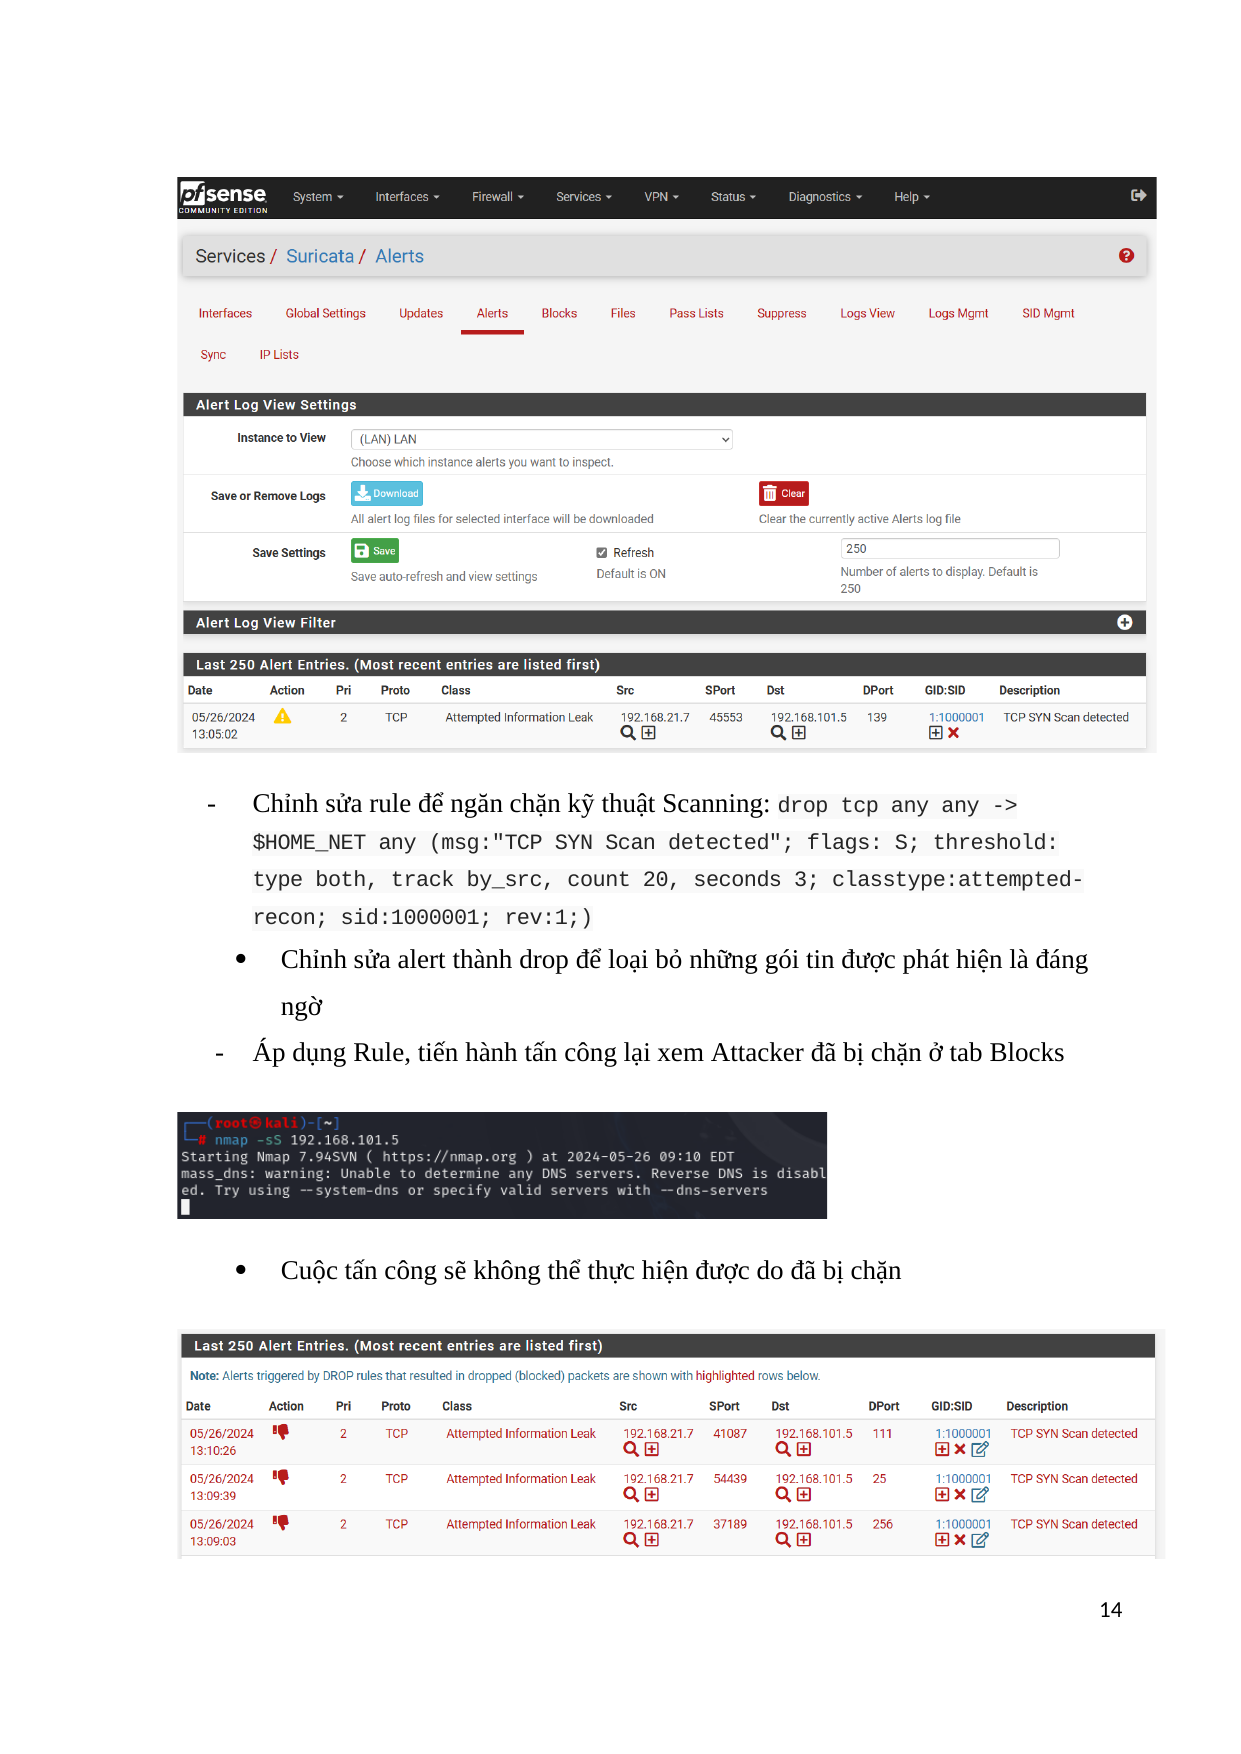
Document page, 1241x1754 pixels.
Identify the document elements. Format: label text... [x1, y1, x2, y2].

picture [177, 1112, 828, 1219]
list Chỉnh sửa rule để ngăn chặn kỹ thuật Scanning: drop tcp any any -> $HOME_NET any (msg:"TCP SYN Scan detected"; flags: S; threshold: type both, track by_src, count 20, seconds 3; classtype:attempted-recon; sid:1000001; rev:1;) [207, 787, 1122, 931]
list Áp dụng Rule, tiến hành tấn công lại xem Attacker đã bị chặn ở tab Blocks [215, 1036, 1122, 1068]
list Chỉnh sửa alert thành drop để loại bỏ những gói tin được phát hiện là đáng ngờ [236, 943, 1122, 1021]
picture [177, 177, 1157, 753]
list Cuộc tấn công sẽ không thể thực hiện được do đã bị chặn [236, 1254, 1122, 1285]
picture [177, 1329, 1166, 1559]
